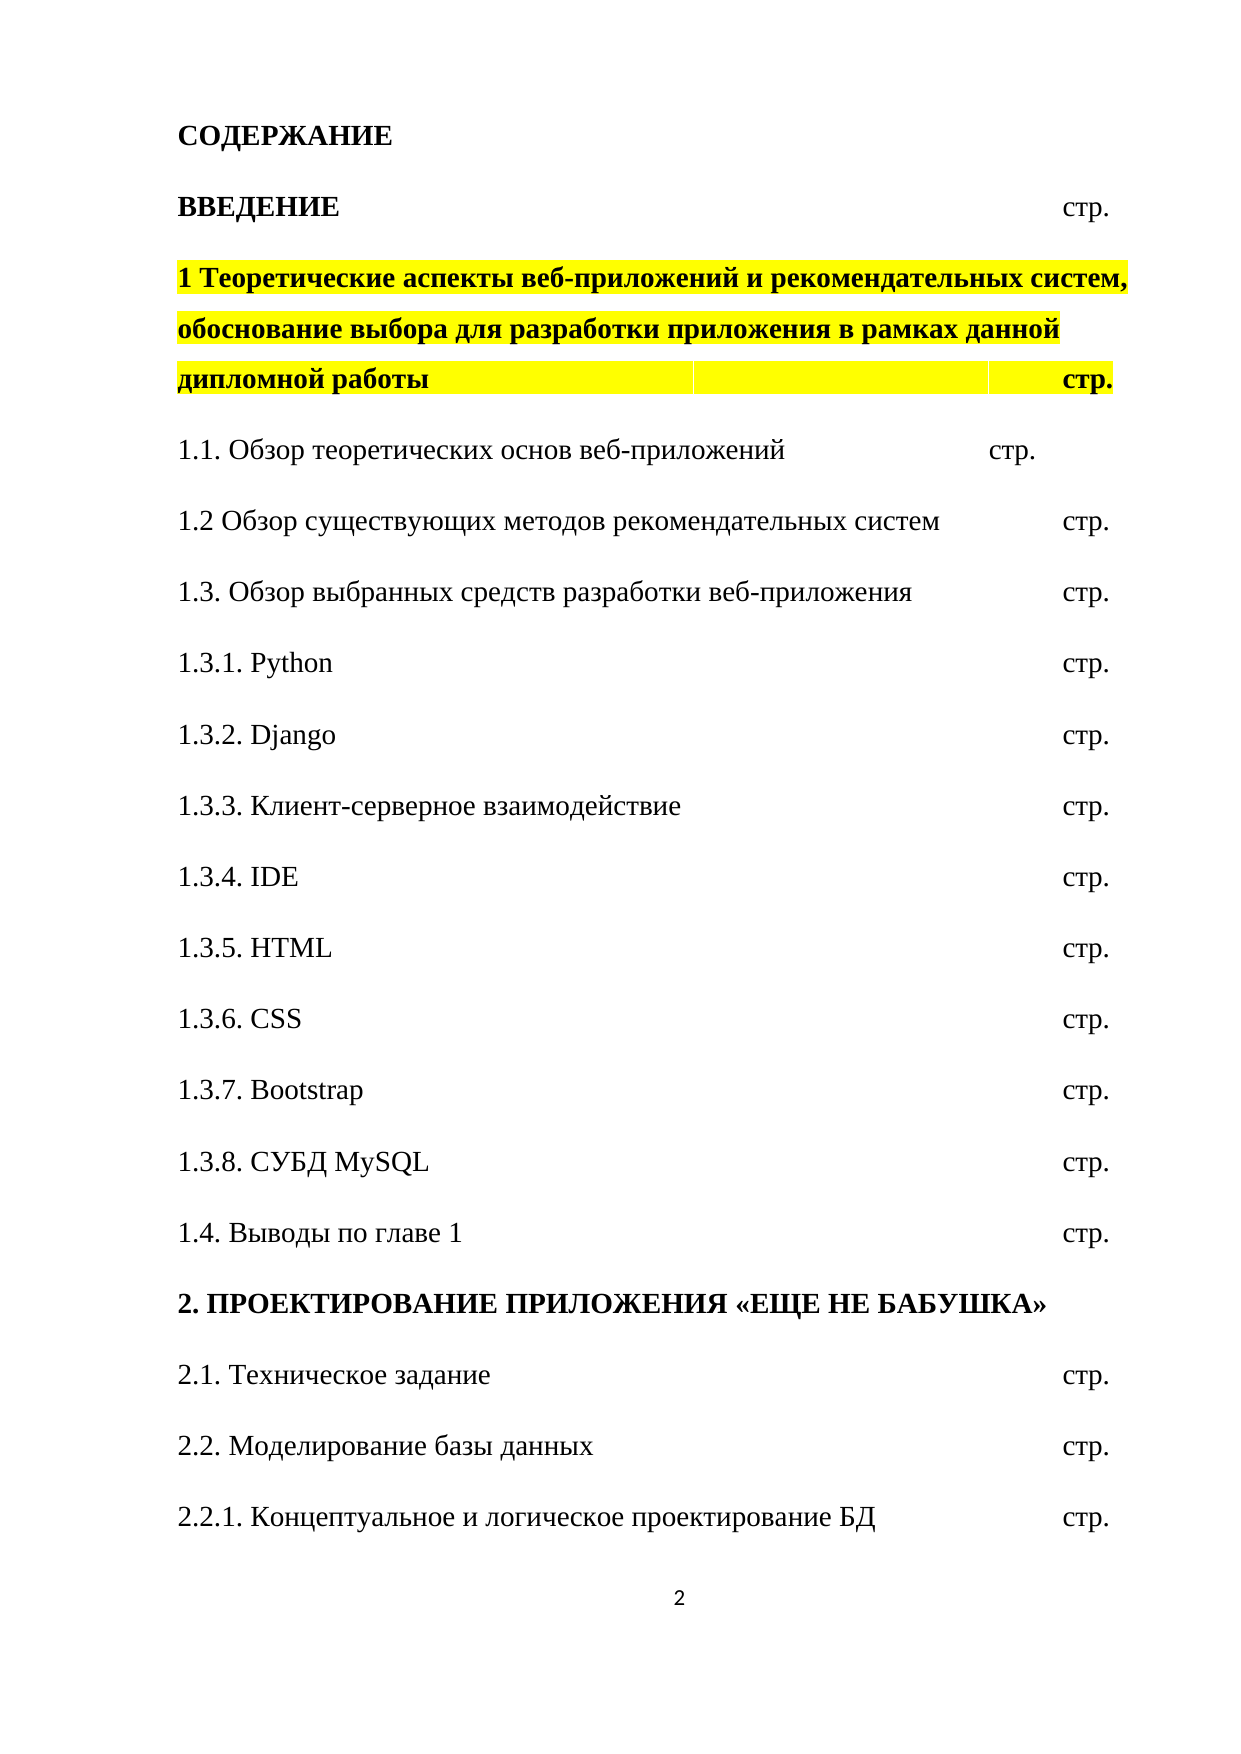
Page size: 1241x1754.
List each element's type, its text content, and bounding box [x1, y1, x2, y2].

text 2. ПРОЕКТИРОВАНИЕ ПРИЛОЖЕНИЯ «ЕЩЕ НЕ БАБУШКА» [177, 1286, 1181, 1319]
text 2.2.1. Концептуальное и логическое проектирование БД стр. [177, 1499, 1181, 1533]
text 1.4. Выводы по главе 1 стр. [177, 1215, 1181, 1248]
text 1.3.2. Django стр. [177, 717, 1181, 750]
text 1.3. Обзор выбранных средств разработки веб-приложения стр. [177, 574, 1181, 608]
text 1.1. Обзор теоретических основ веб-приложений стр. [177, 432, 1181, 466]
text 2.2. Моделирование базы данных стр. [177, 1428, 1181, 1462]
text СОДЕРЖАНИЕ [177, 118, 1181, 152]
text 1 Теоретические аспекты веб-приложений и рекомендательных систем, обоснование выбора для разработки приложения в рамках данной дипломной работы стр. [177, 260, 1181, 394]
text 2.1. Техническое задание стр. [177, 1357, 1181, 1391]
text 1.3.1. Python стр. [177, 646, 1181, 679]
text 1.3.7. Bootstrap стр. [177, 1072, 1181, 1106]
text ВВЕДЕНИЕ стр. [177, 189, 1181, 223]
text 1.3.4. IDE стр. [177, 859, 1181, 893]
text 1.3.5. HTML стр. [177, 930, 1181, 964]
text 1.2 Обзор существующих методов рекомендательных систем стр. [177, 503, 1181, 537]
text 1.3.3. Клиент-серверное взаимодействие стр. [177, 788, 1181, 821]
text 1.3.6. CSS стр. [177, 1001, 1181, 1035]
text 1.3.8. СУБД MySQL стр. [177, 1144, 1181, 1177]
